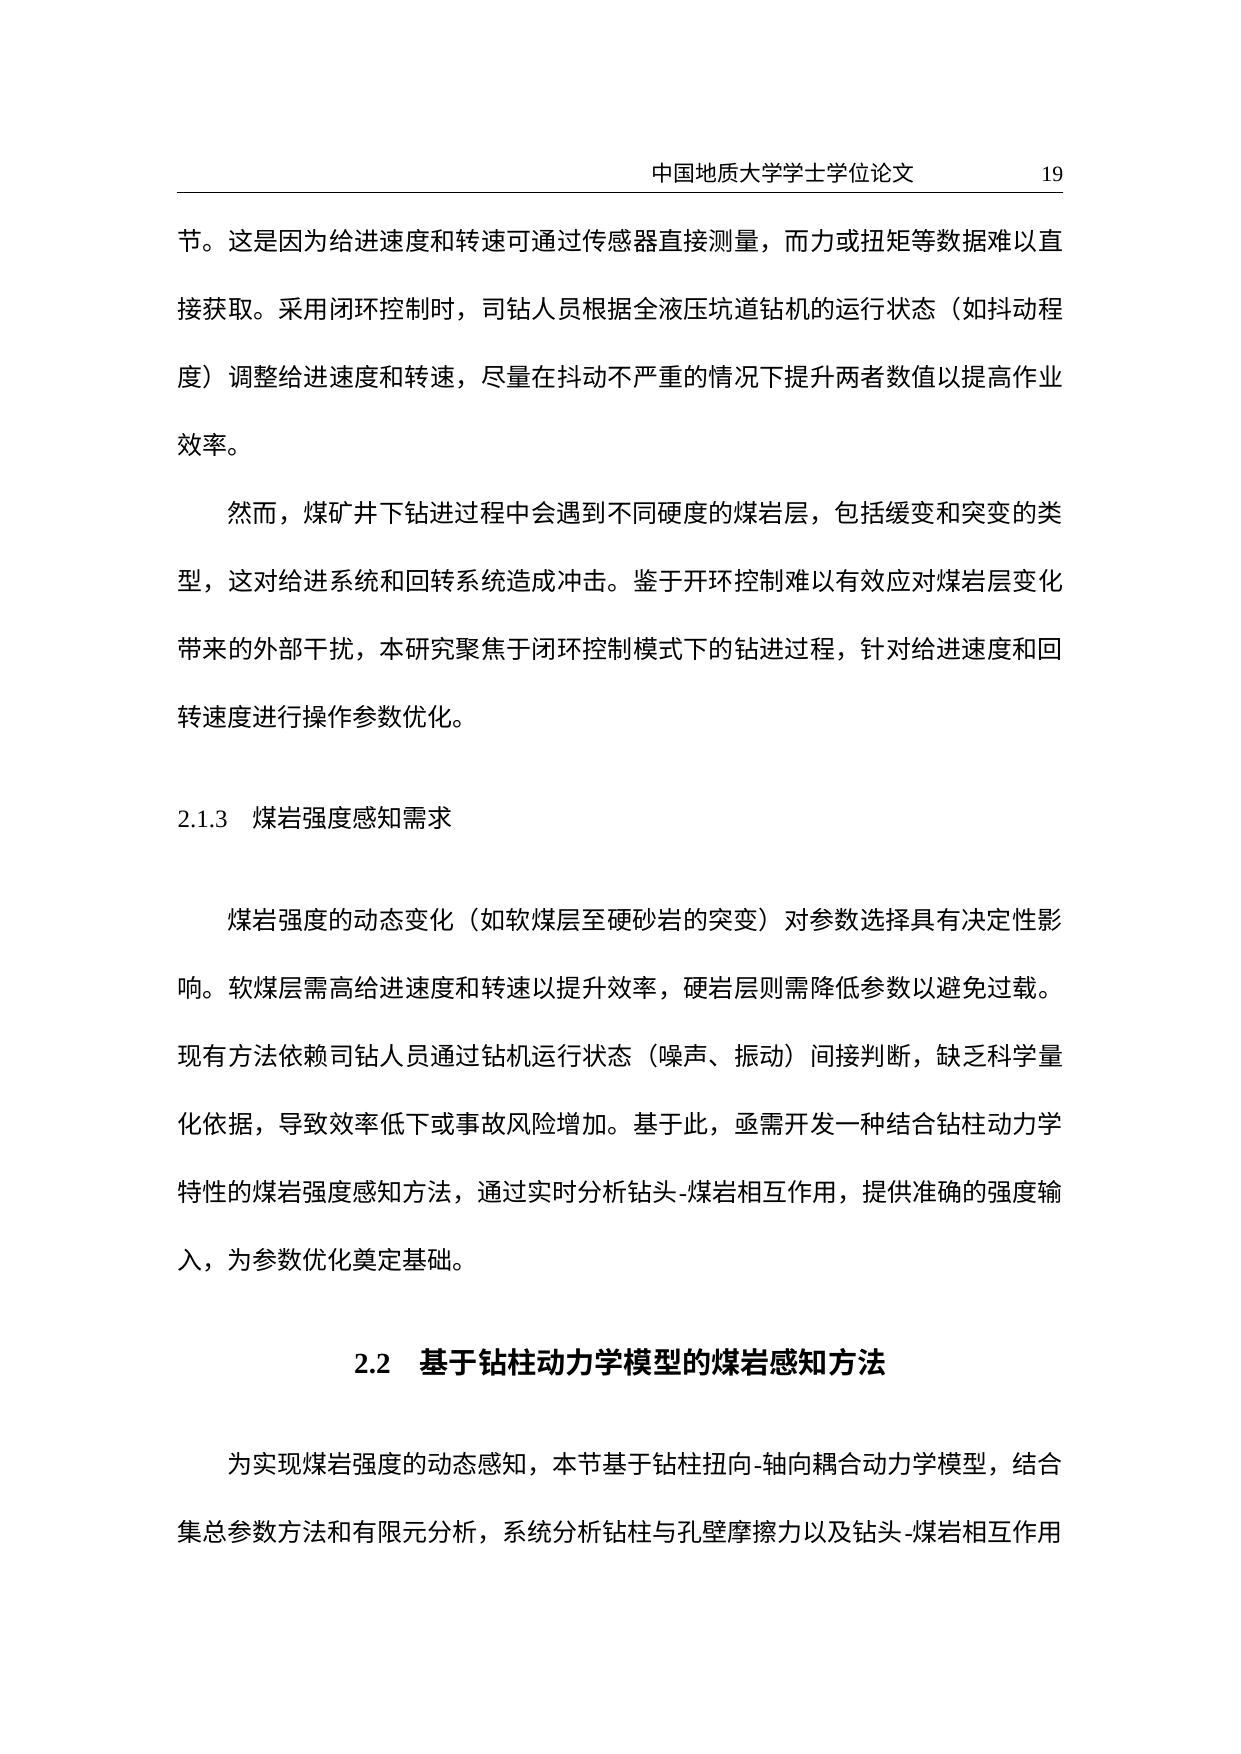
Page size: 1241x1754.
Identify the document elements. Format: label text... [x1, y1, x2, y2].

subtitle 2.2 基于钻柱动力学模型的煤岩感知方法 [177, 1326, 1063, 1394]
text 煤岩强度的动态变化（如软煤层至硬砂岩的突变）对参数选择具有决定性影响。软煤层需高给进速度和转速以提升效率，硬岩层则需降低参数以避免过载。现有方法依赖司钻人员通过钻机运行状态（噪声、振动）间接判断，缺乏科学量化依据，导致效率低下或事故风险增加。基于此，亟需开发一种结合钻柱动力学特性的煤岩强度感知方法，通过实时分析钻头-煤岩相互作用，提供准确的强度输入，为参数优化奠定基础。 [177, 885, 1063, 1292]
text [177, 1428, 1063, 1564]
text 然而，煤矿井下钻进过程中会遇到不同硬度的煤岩层，包括缓变和突变的类型，这对给进系统和回转系统造成冲击。鉴于开环控制难以有效应对煤岩层变化带来的外部干扰，本研究聚焦于闭环控制模式下的钻进过程，针对给进速度和回转速度进行操作参数优化。 [177, 477, 1063, 749]
title 2.1.3 煤岩强度感知需求 [177, 783, 1063, 851]
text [177, 206, 1063, 477]
